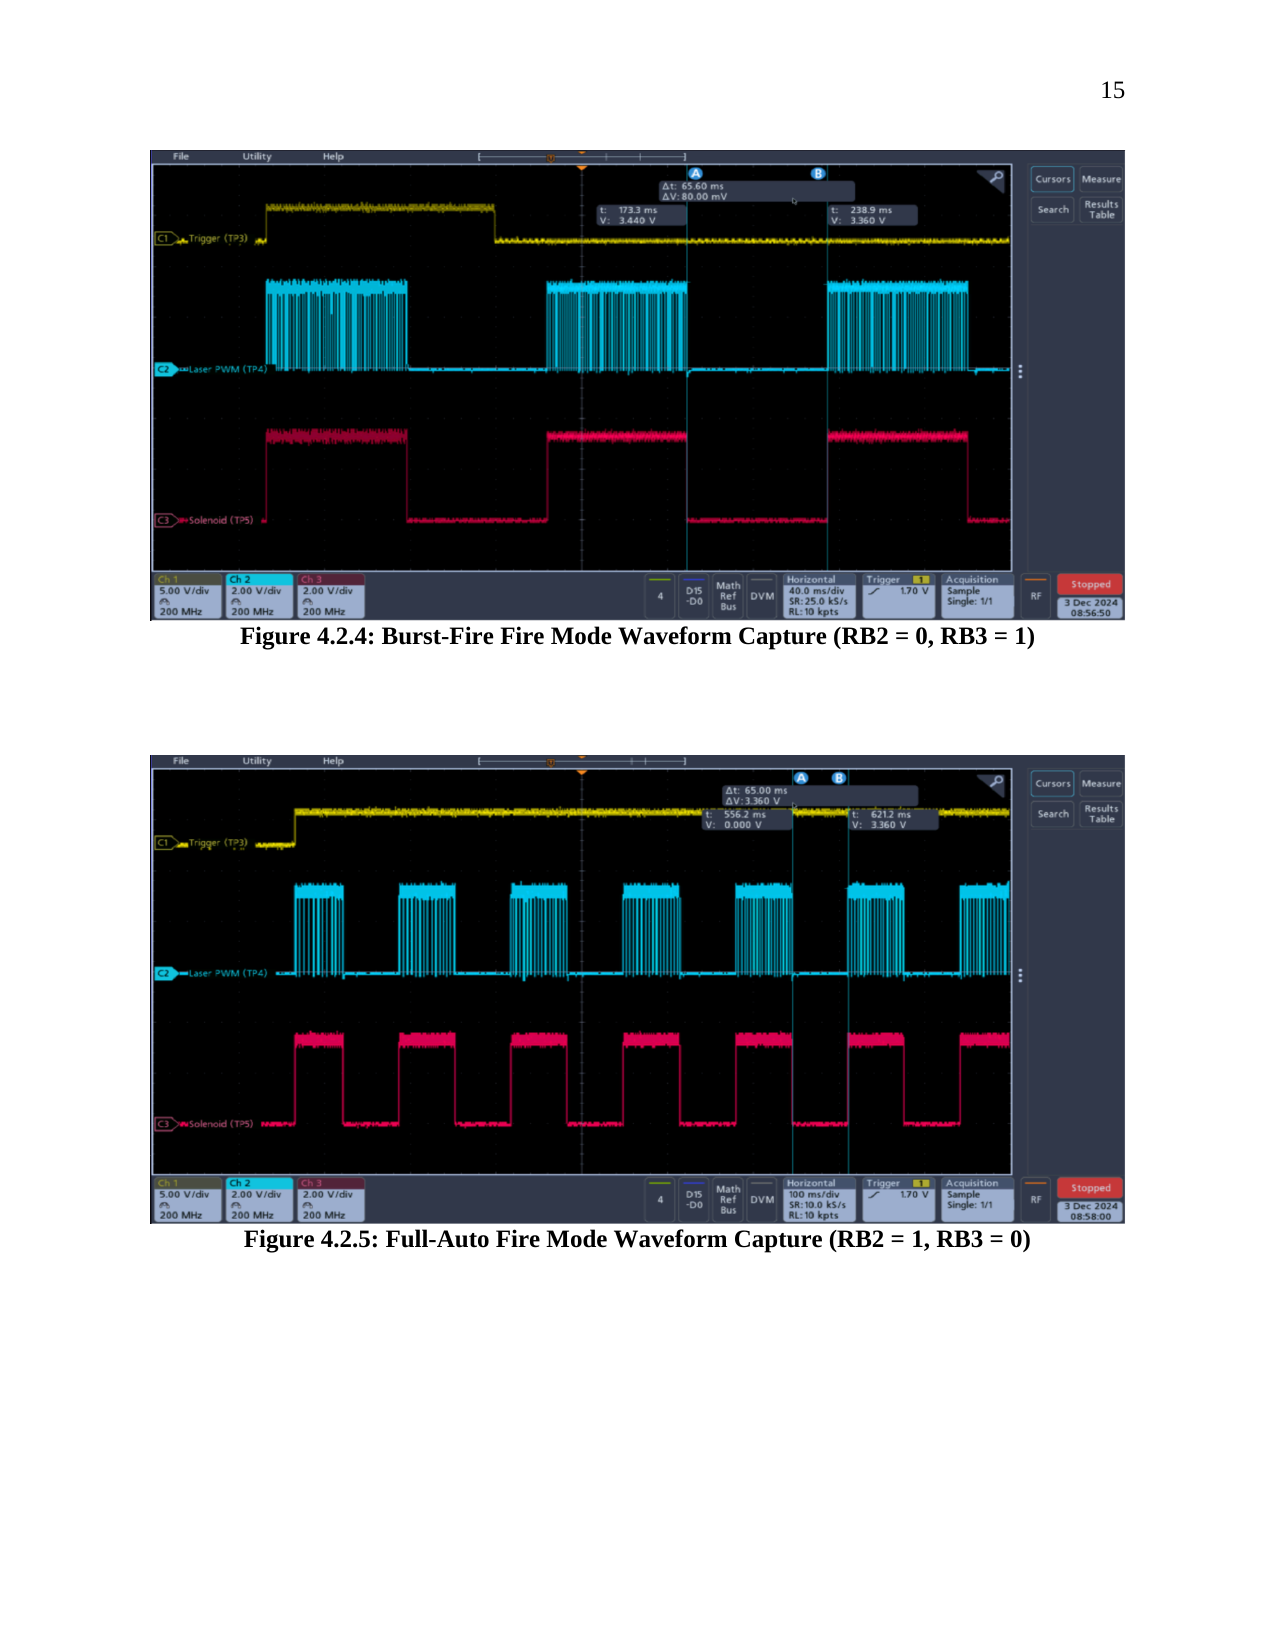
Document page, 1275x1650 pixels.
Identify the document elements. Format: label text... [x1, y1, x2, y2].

picture [150, 755, 1125, 1224]
subtitle Figure 4.2.5: Full-Auto Fire Mode Waveform Capture (RB2 = 1, RB3 = 0) [150, 1224, 1125, 1252]
picture [150, 150, 1125, 621]
subtitle Figure 4.2.4: Burst-Fire Fire Mode Waveform Capture (RB2 = 0, RB3 = 1) [150, 621, 1125, 649]
